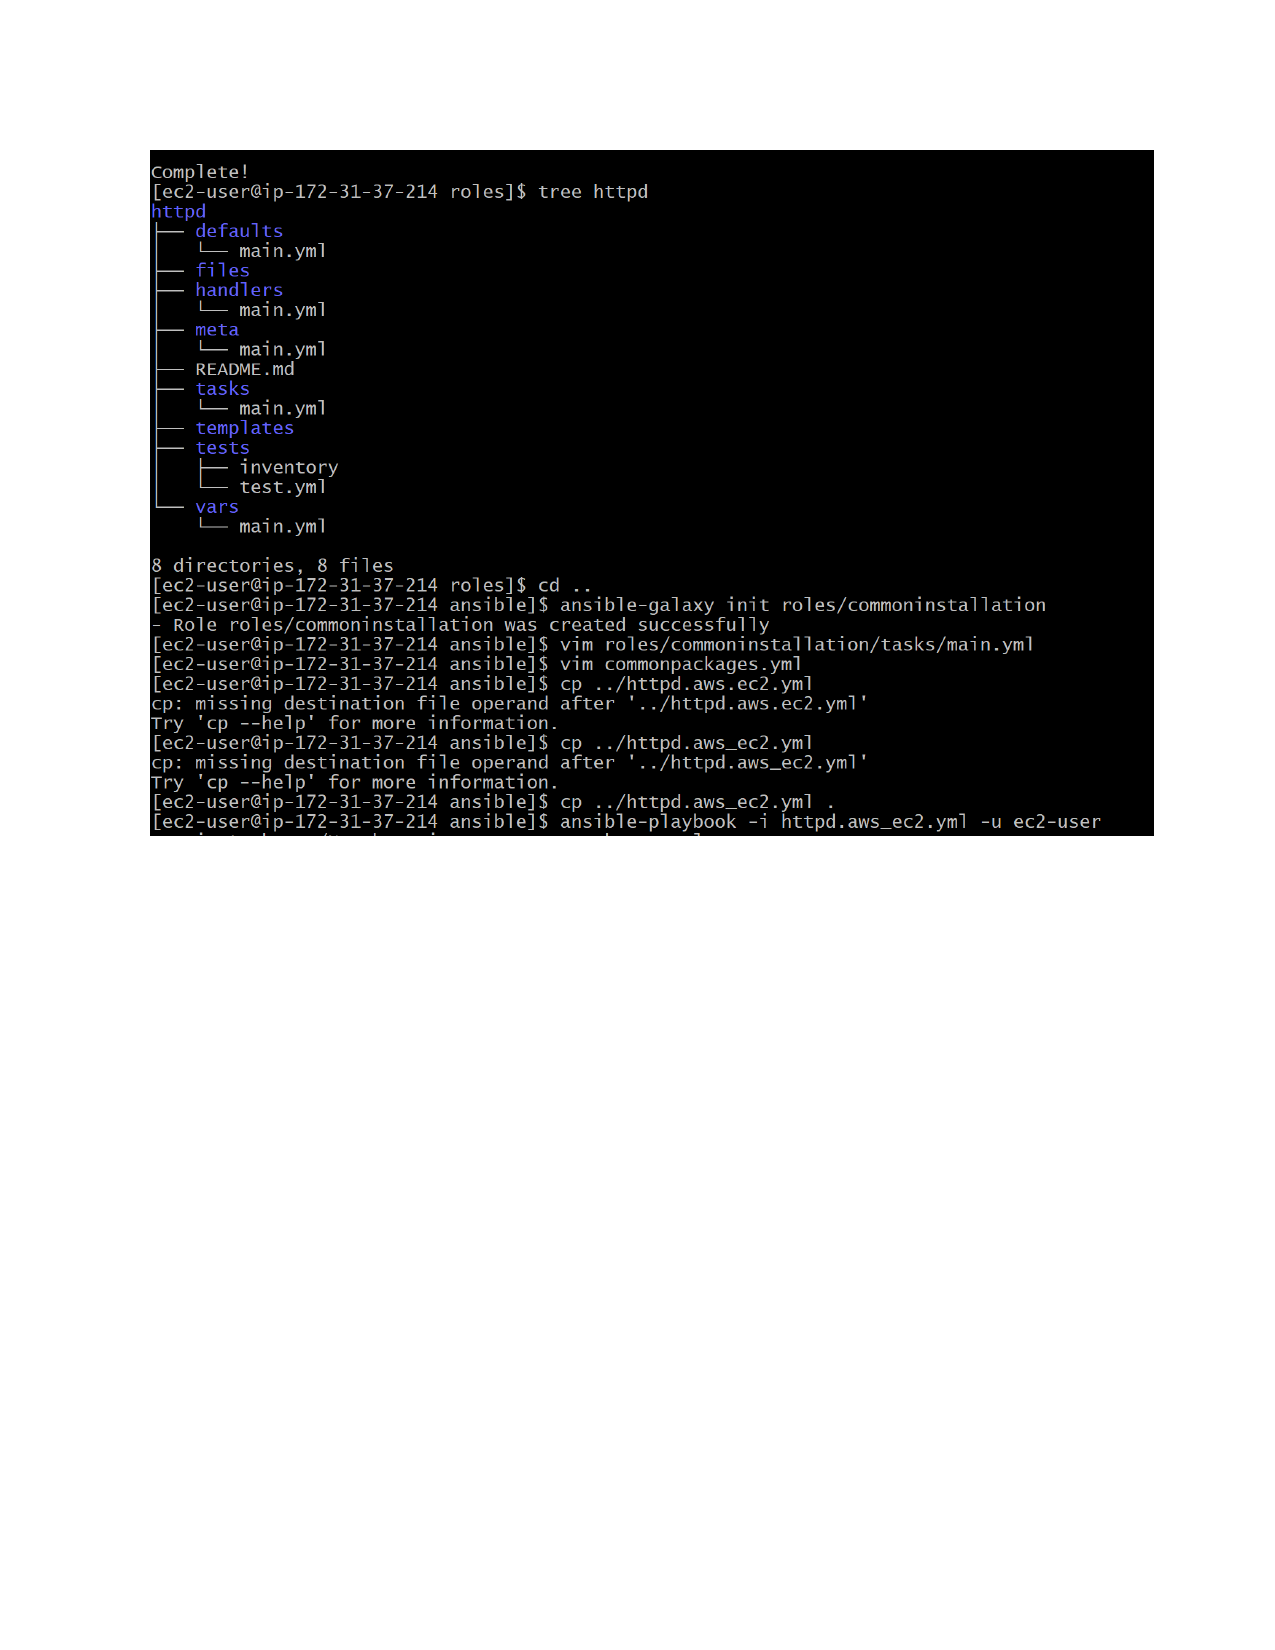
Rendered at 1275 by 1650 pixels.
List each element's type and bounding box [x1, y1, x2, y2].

picture [150, 150, 1154, 836]
